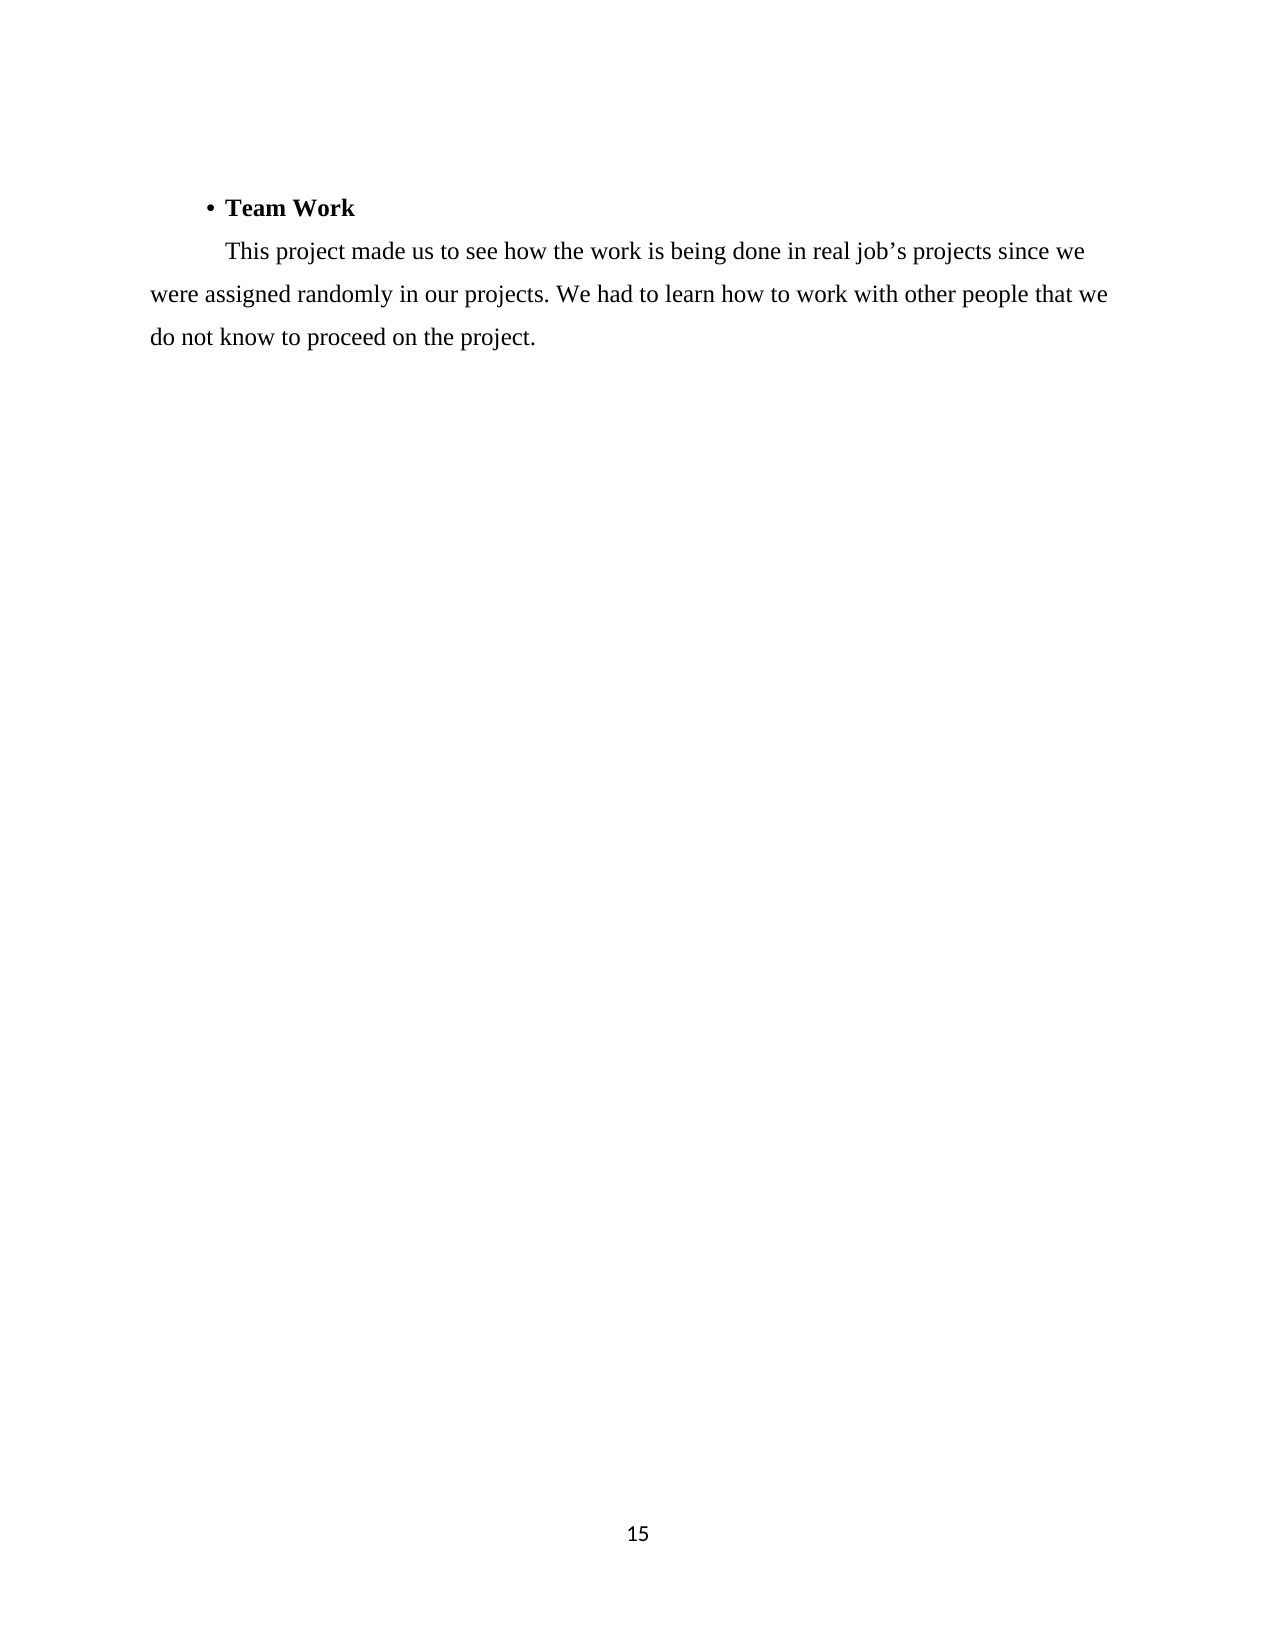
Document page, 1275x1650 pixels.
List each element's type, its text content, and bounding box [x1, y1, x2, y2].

text This project made us to see how the work is being done in real job’s projects since we were assigned randomly in our projects. We had to learn how to work with other people that we do not know to proceed on the project. [150, 236, 1125, 351]
list Team Work [206, 193, 1125, 222]
